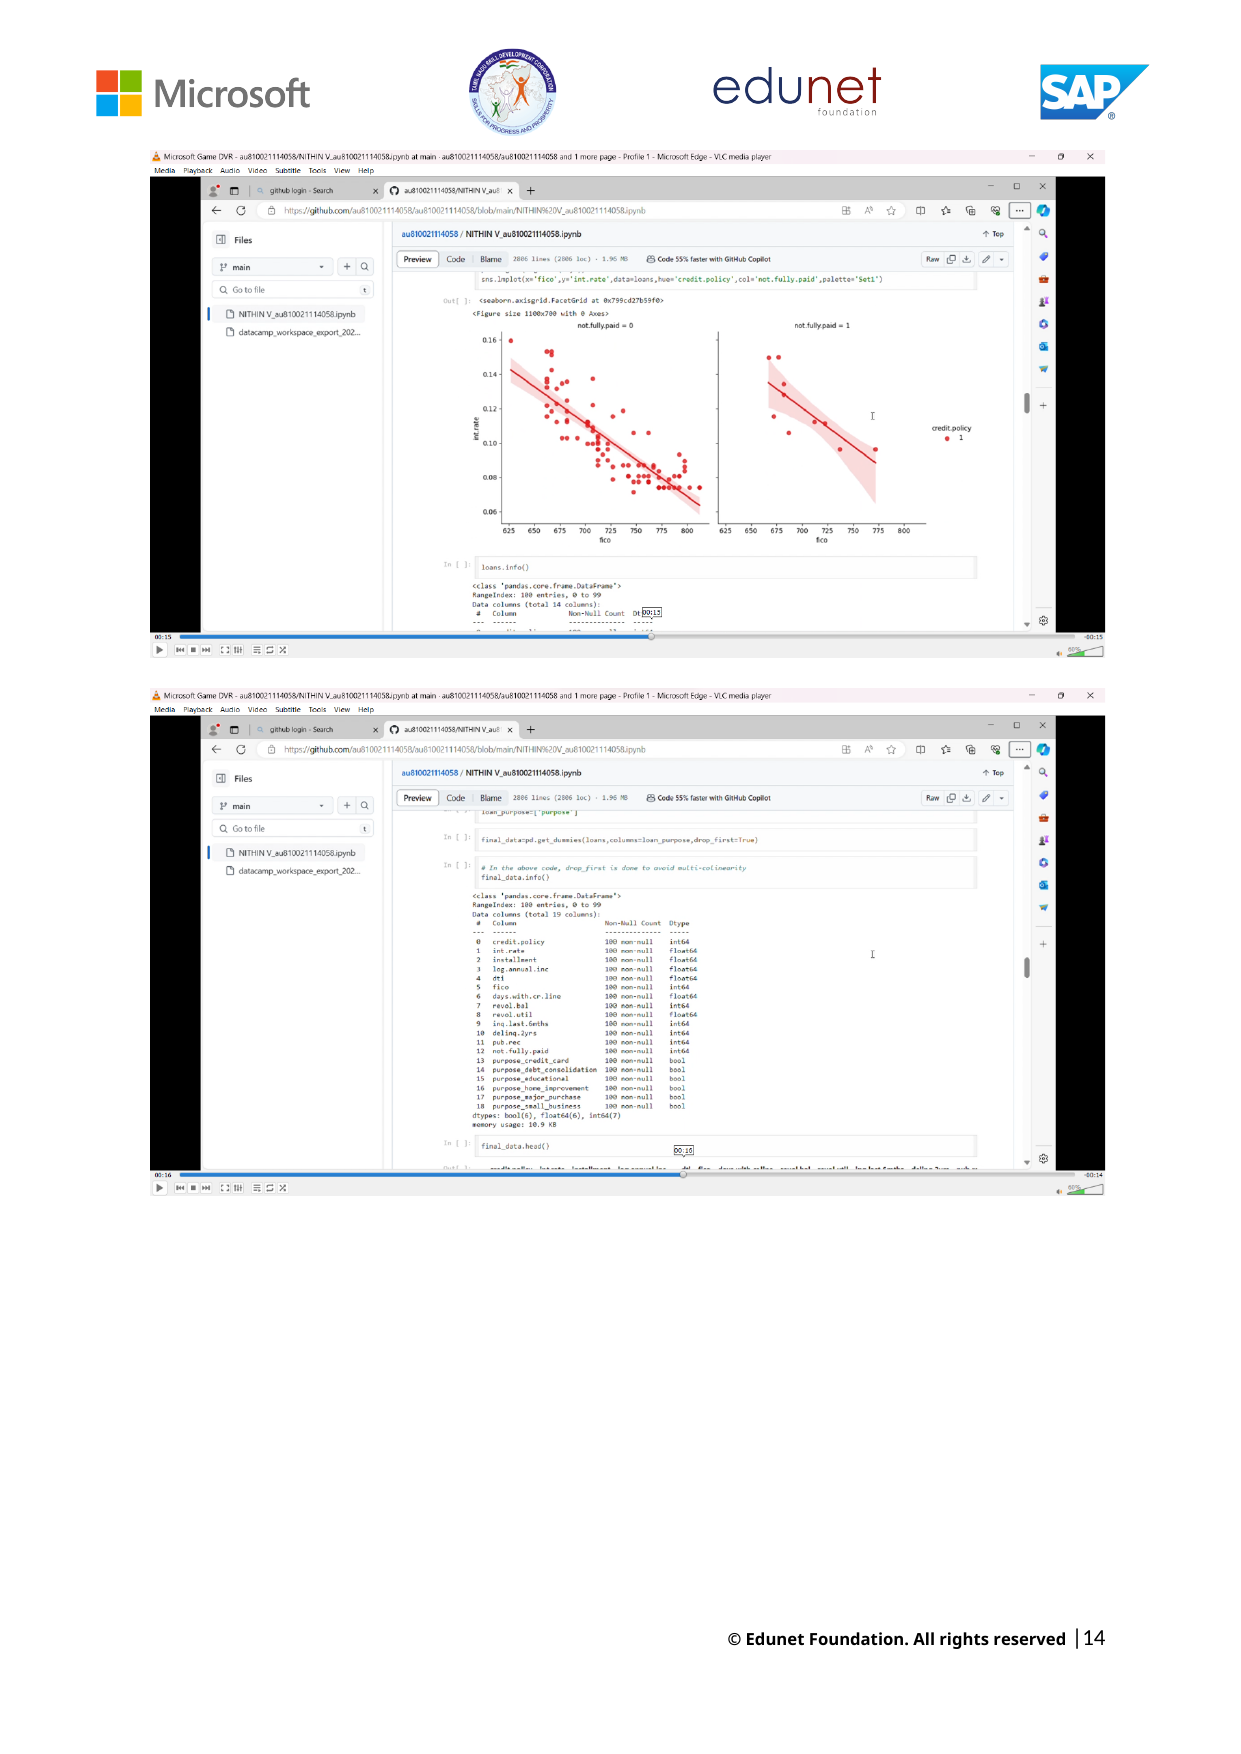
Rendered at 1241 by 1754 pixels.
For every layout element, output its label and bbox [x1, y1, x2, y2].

picture [150, 150, 1106, 658]
picture [466, 45, 558, 137]
picture [706, 60, 889, 122]
picture [91, 65, 316, 121]
picture [150, 688, 1106, 1196]
picture [1039, 63, 1151, 121]
